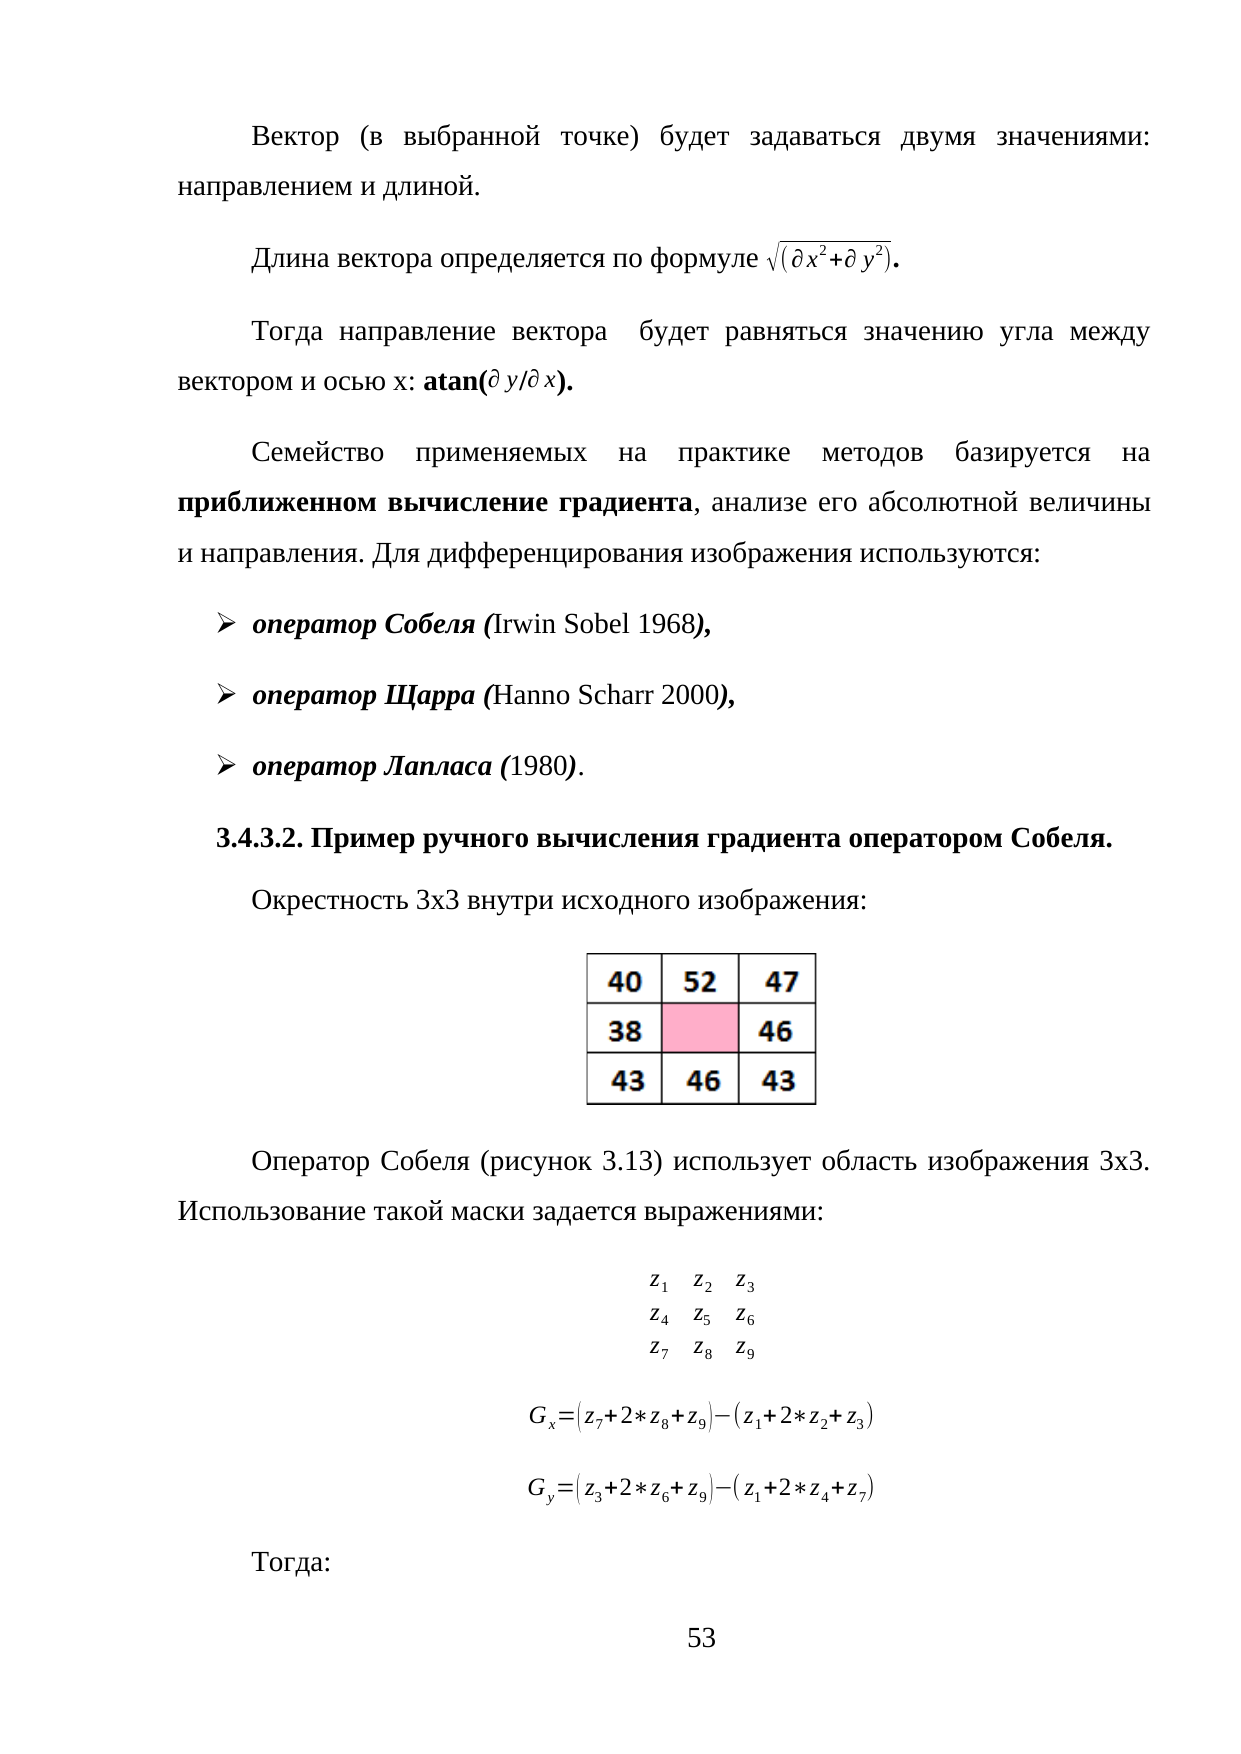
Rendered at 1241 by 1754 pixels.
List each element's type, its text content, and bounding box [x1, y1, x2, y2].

list оператор Собеля (Irwin Sobel 1968), [215, 606, 1152, 639]
text Тогда: [177, 1544, 1152, 1578]
list оператор Щарра (Hanno Scharr 2000), [215, 677, 1152, 711]
text Семейство применяемых на практике методов базируется на приближенном вычисление градиента, анализе его абсолютной величины и направления. Для дифференцирования изображения используются: [177, 434, 1152, 568]
text Тогда направление вектора будет равняться значению угла между вектором и осью x: atan(/). [177, 313, 1152, 397]
list оператор Лапласа (1980). [215, 748, 1152, 782]
picture [586, 953, 817, 1105]
subtitle 3.4.3.2. Пример ручного вычисления градиента оператором Собеля. [177, 820, 1152, 853]
text Окрестность 3х3 внутри исходного изображения: [177, 882, 1152, 916]
text Длина вектора определяется по формуле . [177, 239, 1152, 275]
text Оператор Собеля (рисунок 3.13) использует область изображения 3х3. Использование такой маски задается выражениями: [177, 1143, 1152, 1226]
text Вектор (в выбранной точке) будет задаваться двумя значениями: направлением и длиной. [177, 118, 1152, 202]
